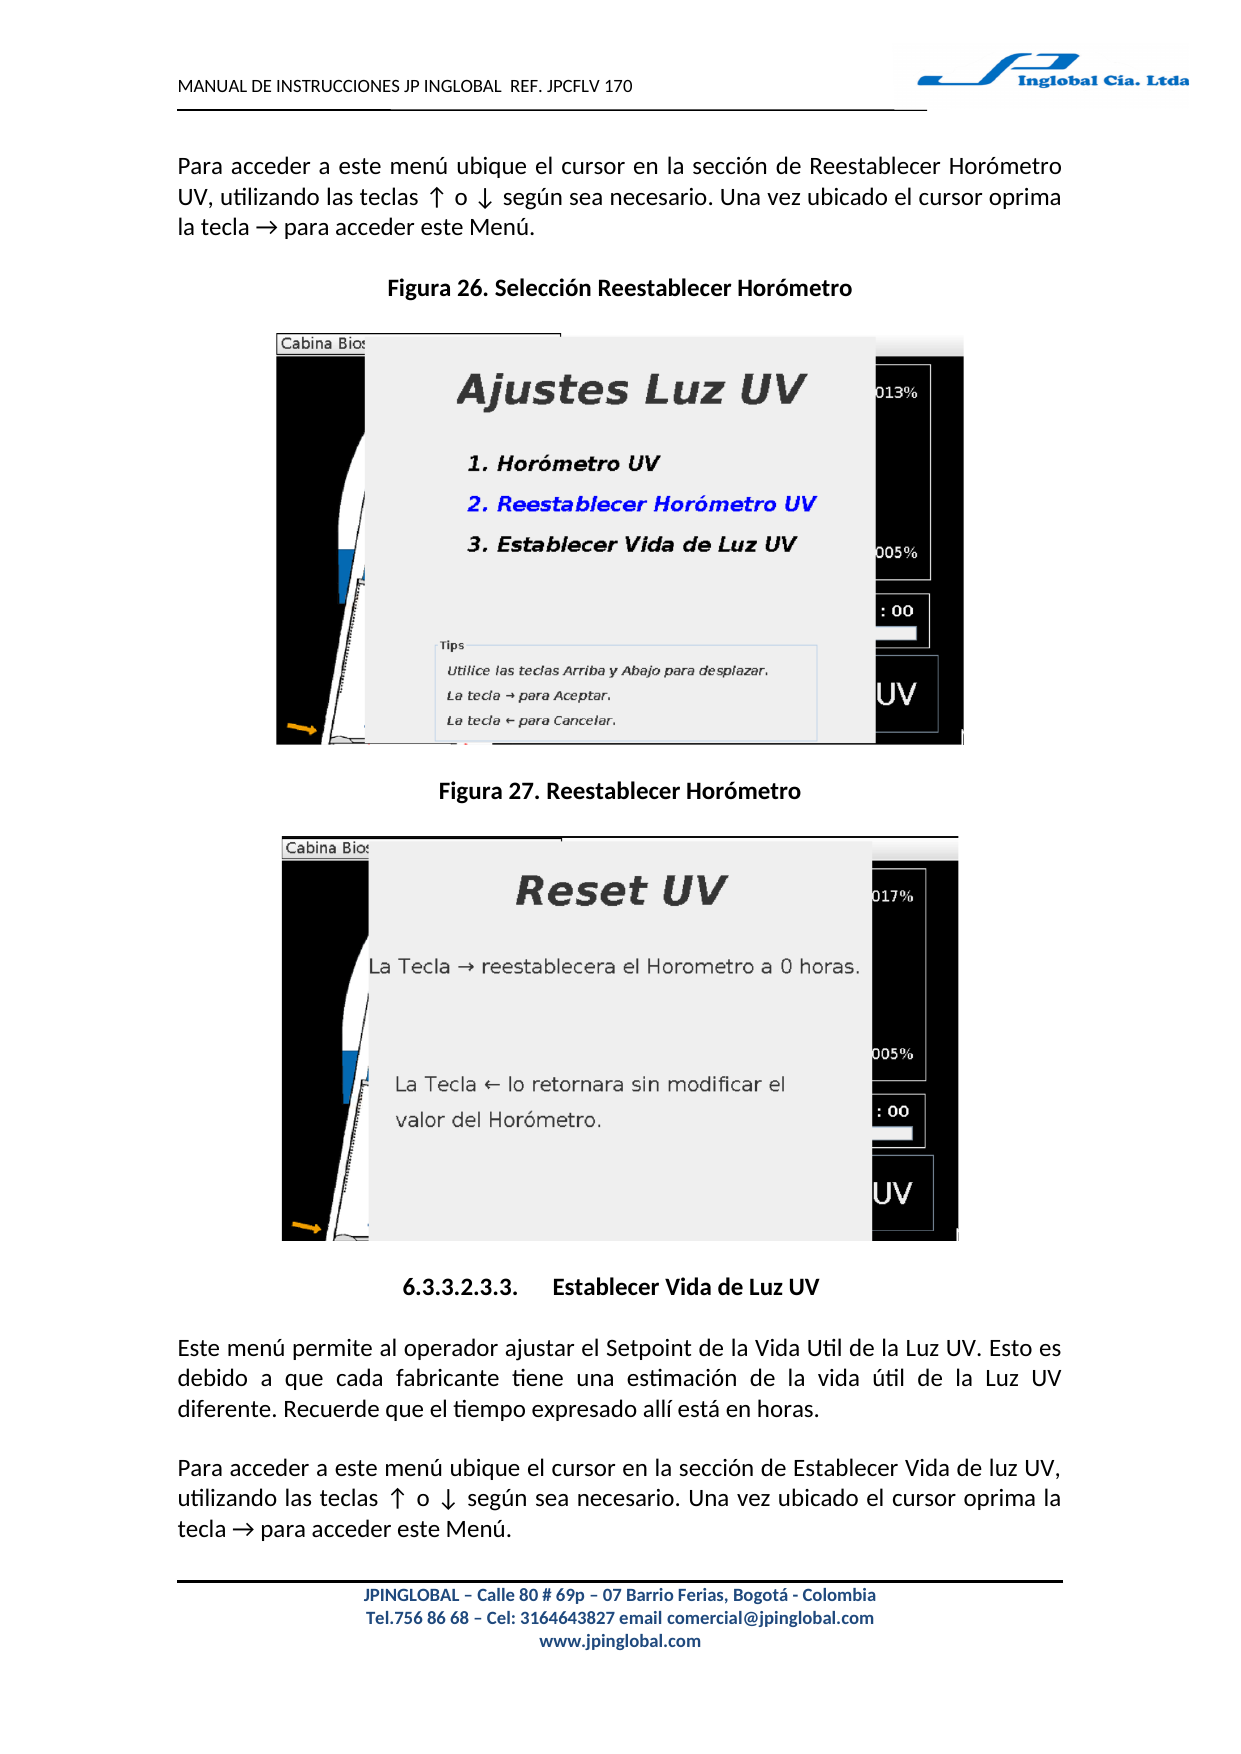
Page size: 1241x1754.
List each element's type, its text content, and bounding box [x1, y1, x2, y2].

text Para acceder a este menú ubique el cursor en la sección de Reestablecer Horómetro UV, utilizando las teclas ↑ o ↓ según sea necesario. Una vez ubicado el cursor oprima la tecla → para acceder este Menú. [177, 150, 1063, 242]
picture [276, 333, 964, 745]
text Este menú permite al operador ajustar el Setpoint de la Vida Util de la Luz UV. Esto es debido a que cada fabricante tiene una estimación de la vida útil de la Luz UV diferente. Recuerde que el tiempo expresado allí está en horas. [177, 1332, 1063, 1424]
list Establecer Vida de Luz UV [402, 1271, 1063, 1302]
text Figura 26. Selección Reestablecer Horómetro [177, 272, 1063, 303]
text Figura 27. Reestablecer Horómetro [177, 775, 1063, 805]
text Para acceder a este menú ubique el cursor en la sección de Establecer Vida de luz UV, utilizando las teclas ↑ o ↓ según sea necesario. Una vez ubicado el cursor oprima la tecla → para acceder este Menú. [177, 1452, 1063, 1543]
picture [281, 836, 959, 1241]
